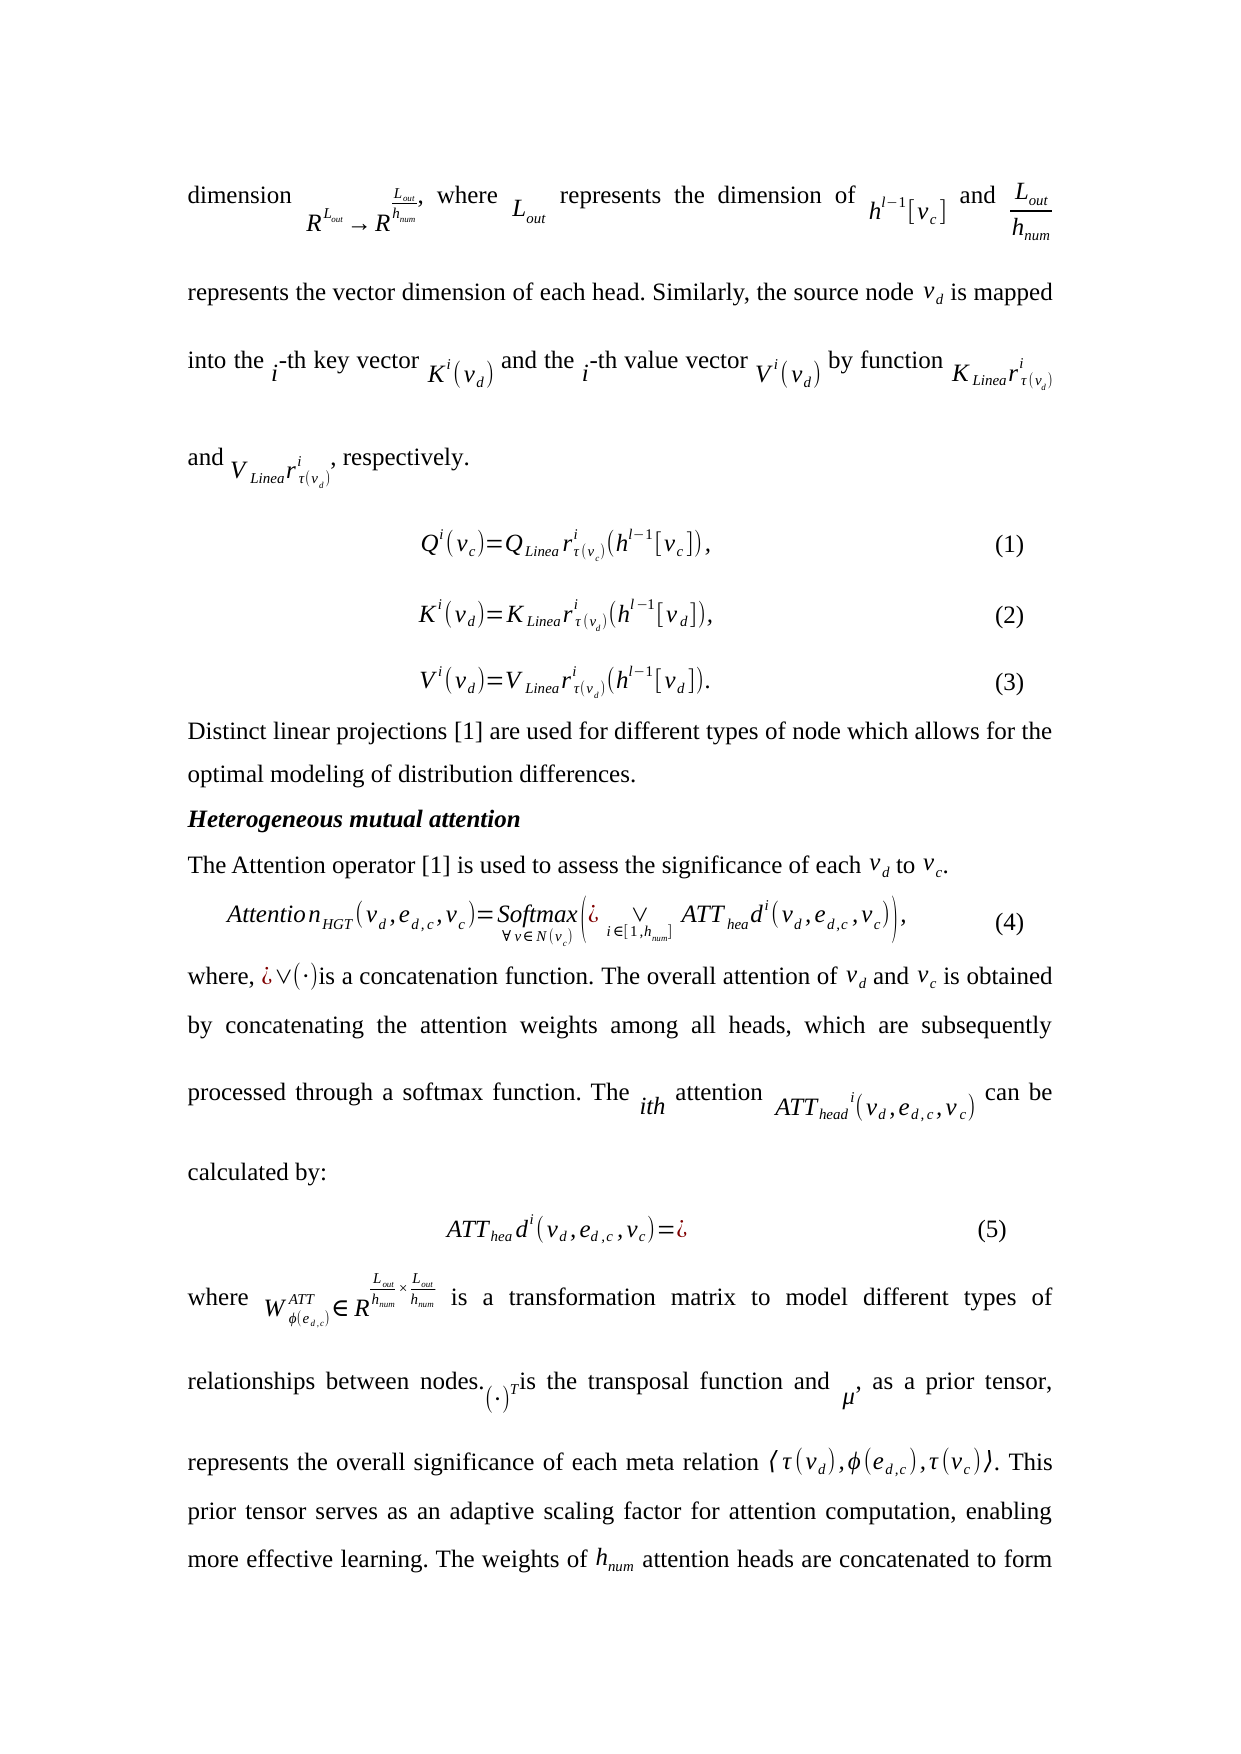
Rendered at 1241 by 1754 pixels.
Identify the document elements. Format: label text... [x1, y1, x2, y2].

table_cell (2) [966, 583, 1053, 659]
table_header (4) [966, 895, 1053, 960]
table_header (1) [966, 518, 1053, 583]
text Distinct linear projections [1] are used for different types of node which allows for the optimal modeling of distribution differences. [187, 716, 1053, 788]
table_header [165, 1202, 966, 1267]
text The Attention operator [1] is used to assess the significance of each to . [187, 849, 1053, 880]
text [187, 162, 1053, 503]
table_cell [165, 583, 966, 659]
table_header (5) [966, 1202, 1053, 1267]
table_header [165, 518, 966, 583]
table_header [165, 895, 966, 960]
table_cell [165, 659, 966, 716]
text Heterogeneous mutual attention [187, 802, 1053, 834]
text where, is a concatenation function. The overall attention of and is obtained by concatenating the attention weights among all heads, which are subsequently processed through a softmax function. The attention can be calculated by: [187, 960, 1053, 1187]
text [187, 1267, 1053, 1576]
table_cell (3) [966, 659, 1053, 716]
